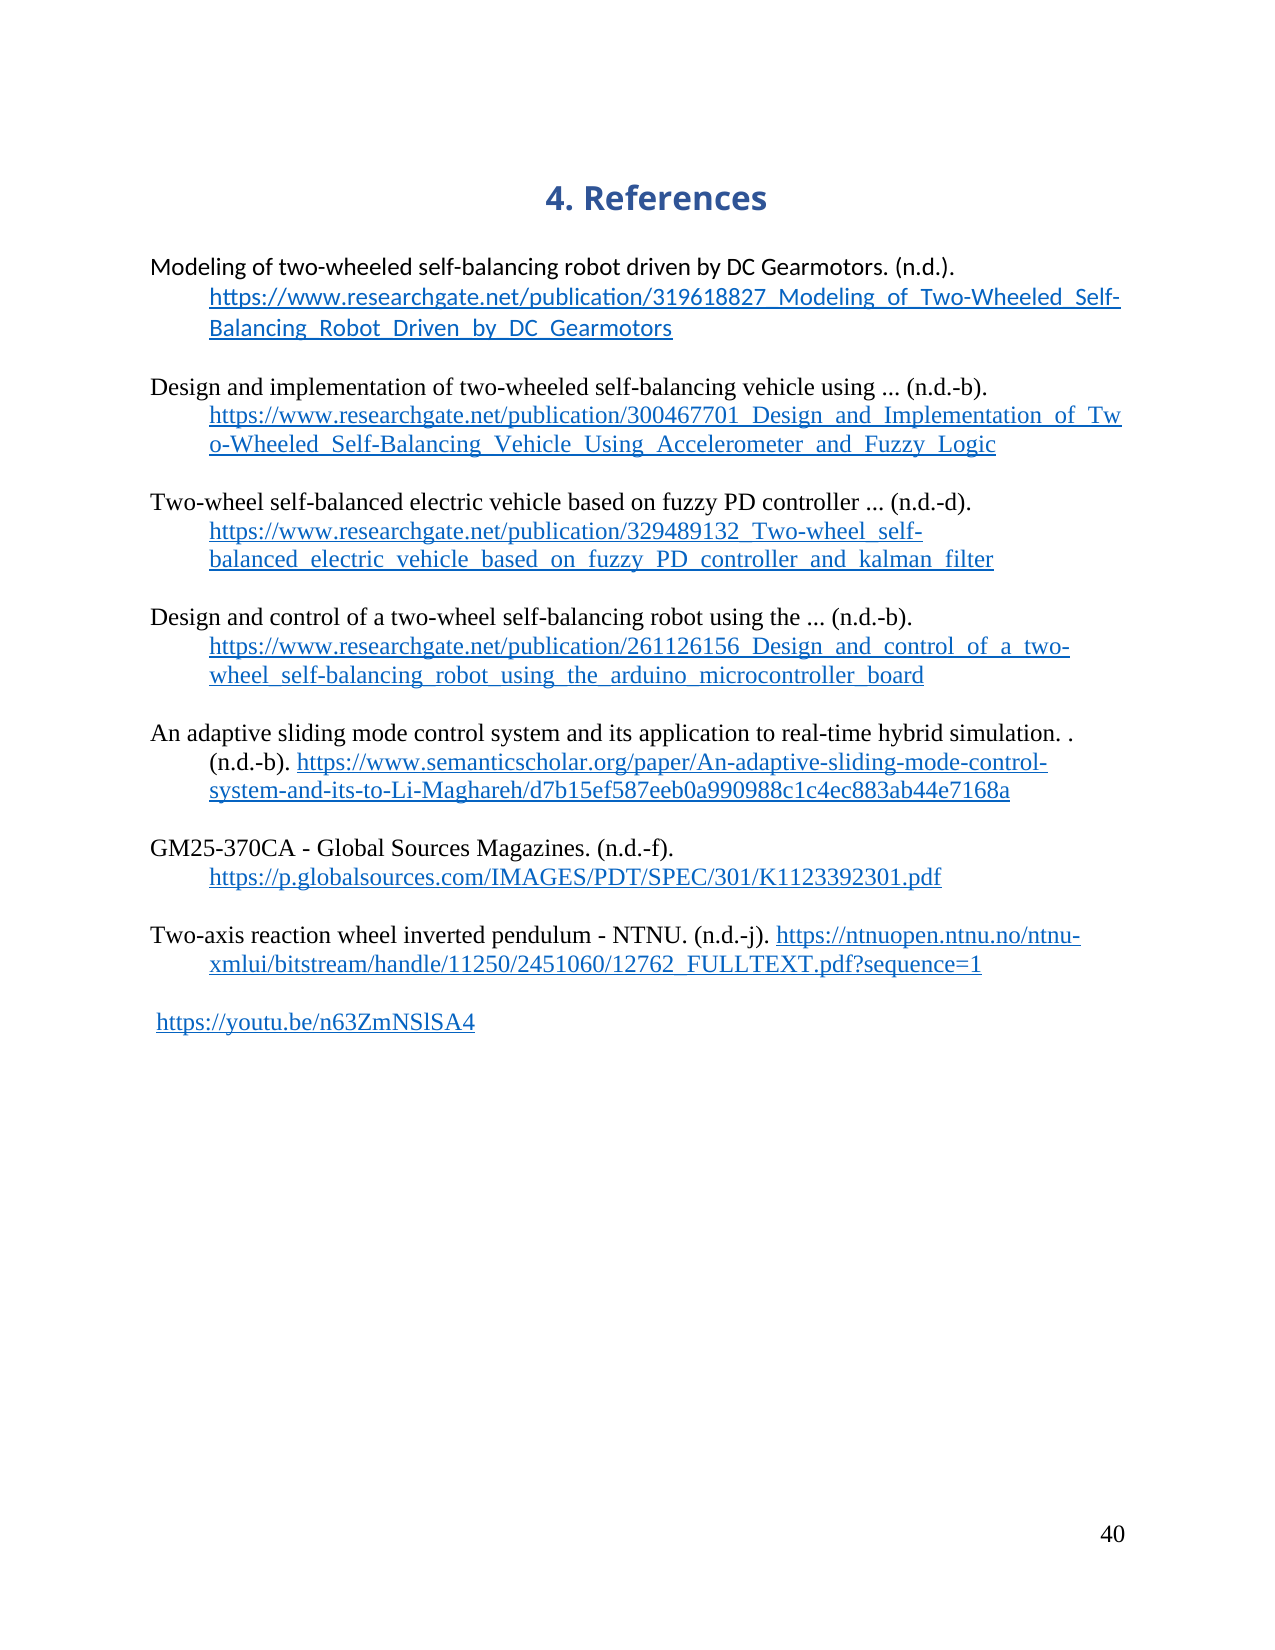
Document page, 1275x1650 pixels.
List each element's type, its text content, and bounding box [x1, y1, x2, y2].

text Design and implementation of two-wheeled self-balancing vehicle using ... (n.d.-b). https://www.researchgate.net/publication/300467701_Design_and_Implementation_of_Two-Wheeled_Self-Balancing_Vehicle_Using_Accelerometer_and_Fuzzy_Logic [150, 372, 1125, 458]
text Two-axis reaction wheel inverted pendulum - NTNU. (n.d.-j). https://ntnuopen.ntnu.no/ntnu-xmlui/bitstream/handle/11250/2451060/12762_FULLTEXT.pdf?sequence=1 [150, 920, 1125, 977]
text GM25-370CA - Global Sources Magazines. (n.d.-f). https://p.globalsources.com/IMAGES/PDT/SPEC/301/K1123392301.pdf [150, 833, 1125, 891]
text Modeling of two-wheeled self-balancing robot driven by DC Gearmotors. (n.d.). [150, 251, 1125, 281]
text Two-wheel self-balanced electric vehicle based on fuzzy PD controller ... (n.d.-d). https://www.researchgate.net/publication/329489132_Two-wheel_self-balanced_electric_vehicle_based_on_fuzzy_PD_controller_and_kalman_filter [150, 487, 1125, 573]
subtitle References [187, 175, 1125, 220]
text Design and control of a two-wheel self-balancing robot using the ... (n.d.-b). https://www.researchgate.net/publication/261126156_Design_and_control_of_a_two-wheel_self-balancing_robot_using_the_arduino_microcontroller_board [150, 602, 1125, 689]
text https://www.researchgate.net/publication/319618827_Modeling_of_Two-Wheeled_Self-Balancing_Robot_Driven_by_DC_Gearmotors [209, 281, 1125, 342]
text An adaptive sliding mode control system and its application to real-time hybrid simulation. . (n.d.-b). https://www.semanticscholar.org/paper/An-adaptive-sliding-mode-control-system-and-its-to-Li-Maghareh/d7b15ef587eeb0a990988c1c4ec883ab44e7168a [150, 718, 1125, 804]
text https://youtu.be/n63ZmNSlSA4 [150, 1007, 1125, 1035]
